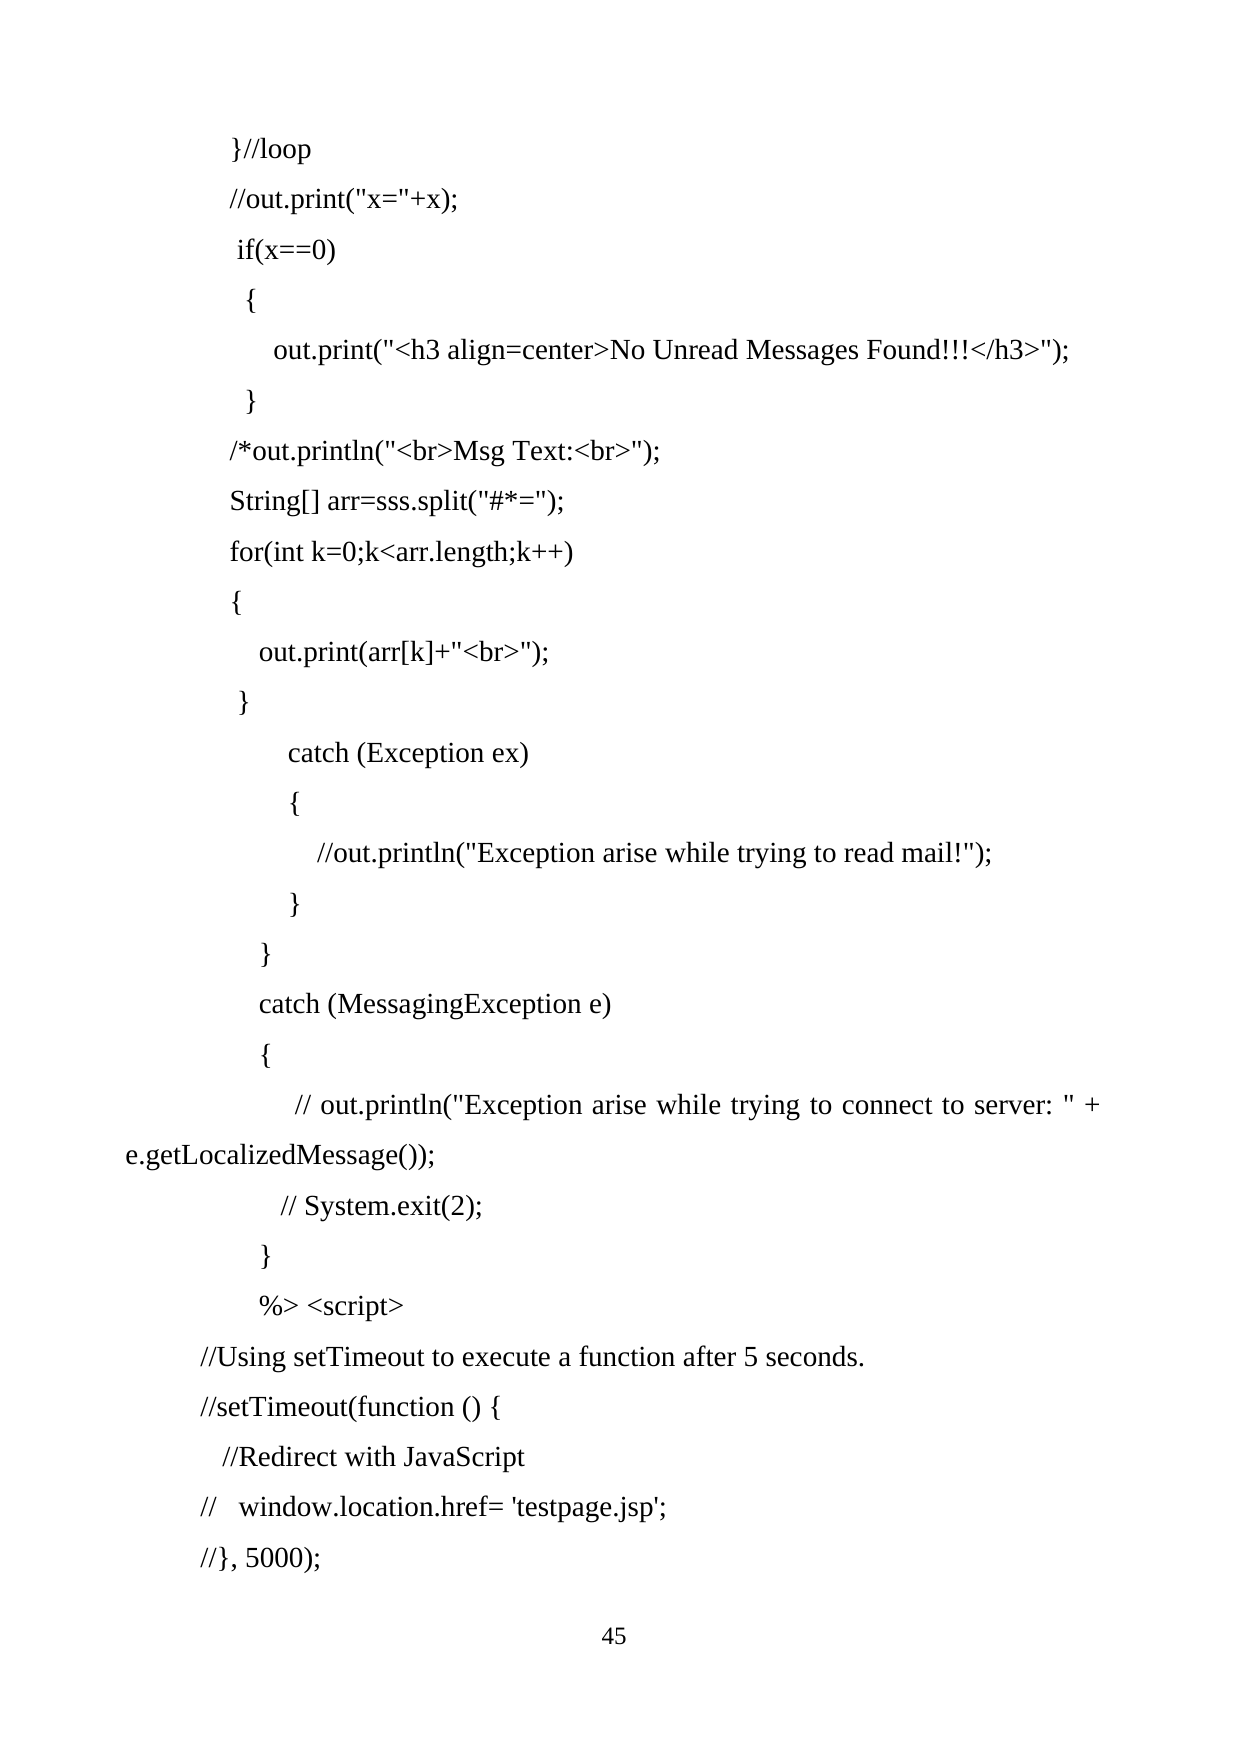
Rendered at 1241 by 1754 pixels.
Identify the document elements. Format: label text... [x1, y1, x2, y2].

text }//loop [125, 131, 1103, 165]
text out.print(arr[k]+"<br>"); [125, 634, 1103, 668]
text //setTimeout(function () { [125, 1389, 1103, 1422]
text } [125, 383, 1103, 416]
text if(x==0) [125, 232, 1103, 265]
text //out.println("Exception arise while trying to read mail!"); [125, 836, 1103, 869]
text catch (Exception ex) [125, 735, 1103, 768]
text for(int k=0;k<arr.length;k++) [125, 534, 1103, 567]
text } [125, 886, 1103, 919]
text out.print("<h3 align=center>No Unread Messages Found!!!</h3>"); [125, 332, 1103, 366]
text { [125, 1037, 1103, 1070]
text //}, 5000); [125, 1540, 1103, 1573]
text { [125, 282, 1103, 316]
text //Redirect with JavaScript [125, 1439, 1103, 1473]
text } [125, 936, 1103, 970]
text { [125, 584, 1103, 617]
text /*out.println("<br>Msg Text:<br>"); [125, 433, 1103, 467]
text //Using setTimeout to execute a function after 5 seconds. [125, 1339, 1103, 1372]
text %> <script> [125, 1288, 1103, 1322]
text // System.exit(2); [125, 1188, 1103, 1221]
text // out.println("Exception arise while trying to connect to server: " + e.getLocalizedMessage()); [125, 1087, 1103, 1171]
text // window.location.href= 'testpage.jsp'; [125, 1489, 1103, 1523]
text //out.print("x="+x); [125, 181, 1103, 215]
text { [125, 785, 1103, 819]
text catch (MessagingException e) [125, 986, 1103, 1020]
text String[] arr=sss.split("#*="); [125, 483, 1103, 517]
text } [125, 684, 1103, 718]
text } [125, 1238, 1103, 1272]
